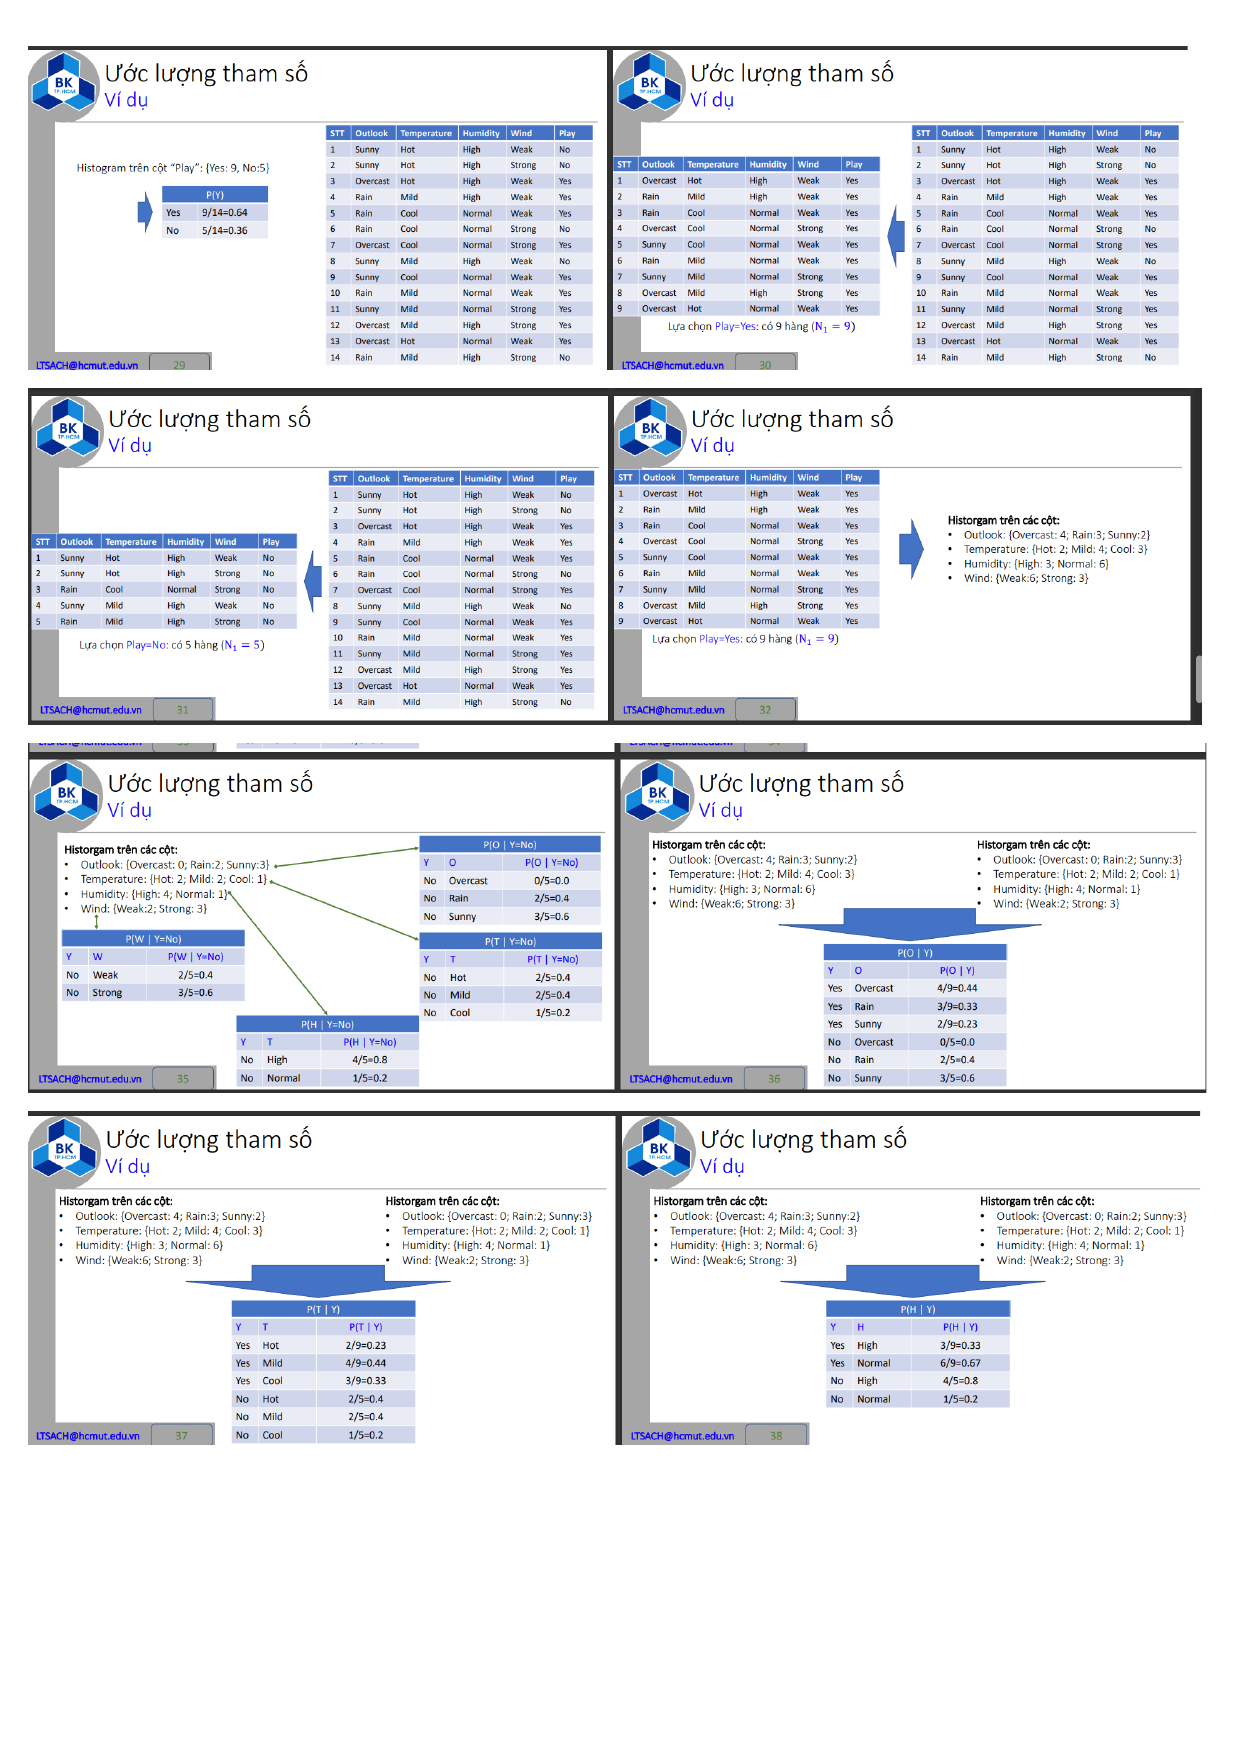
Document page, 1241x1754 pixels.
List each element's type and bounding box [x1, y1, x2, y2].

picture [28, 46, 1188, 370]
picture [28, 743, 1207, 1093]
picture [28, 1111, 1201, 1445]
picture [28, 388, 1202, 725]
